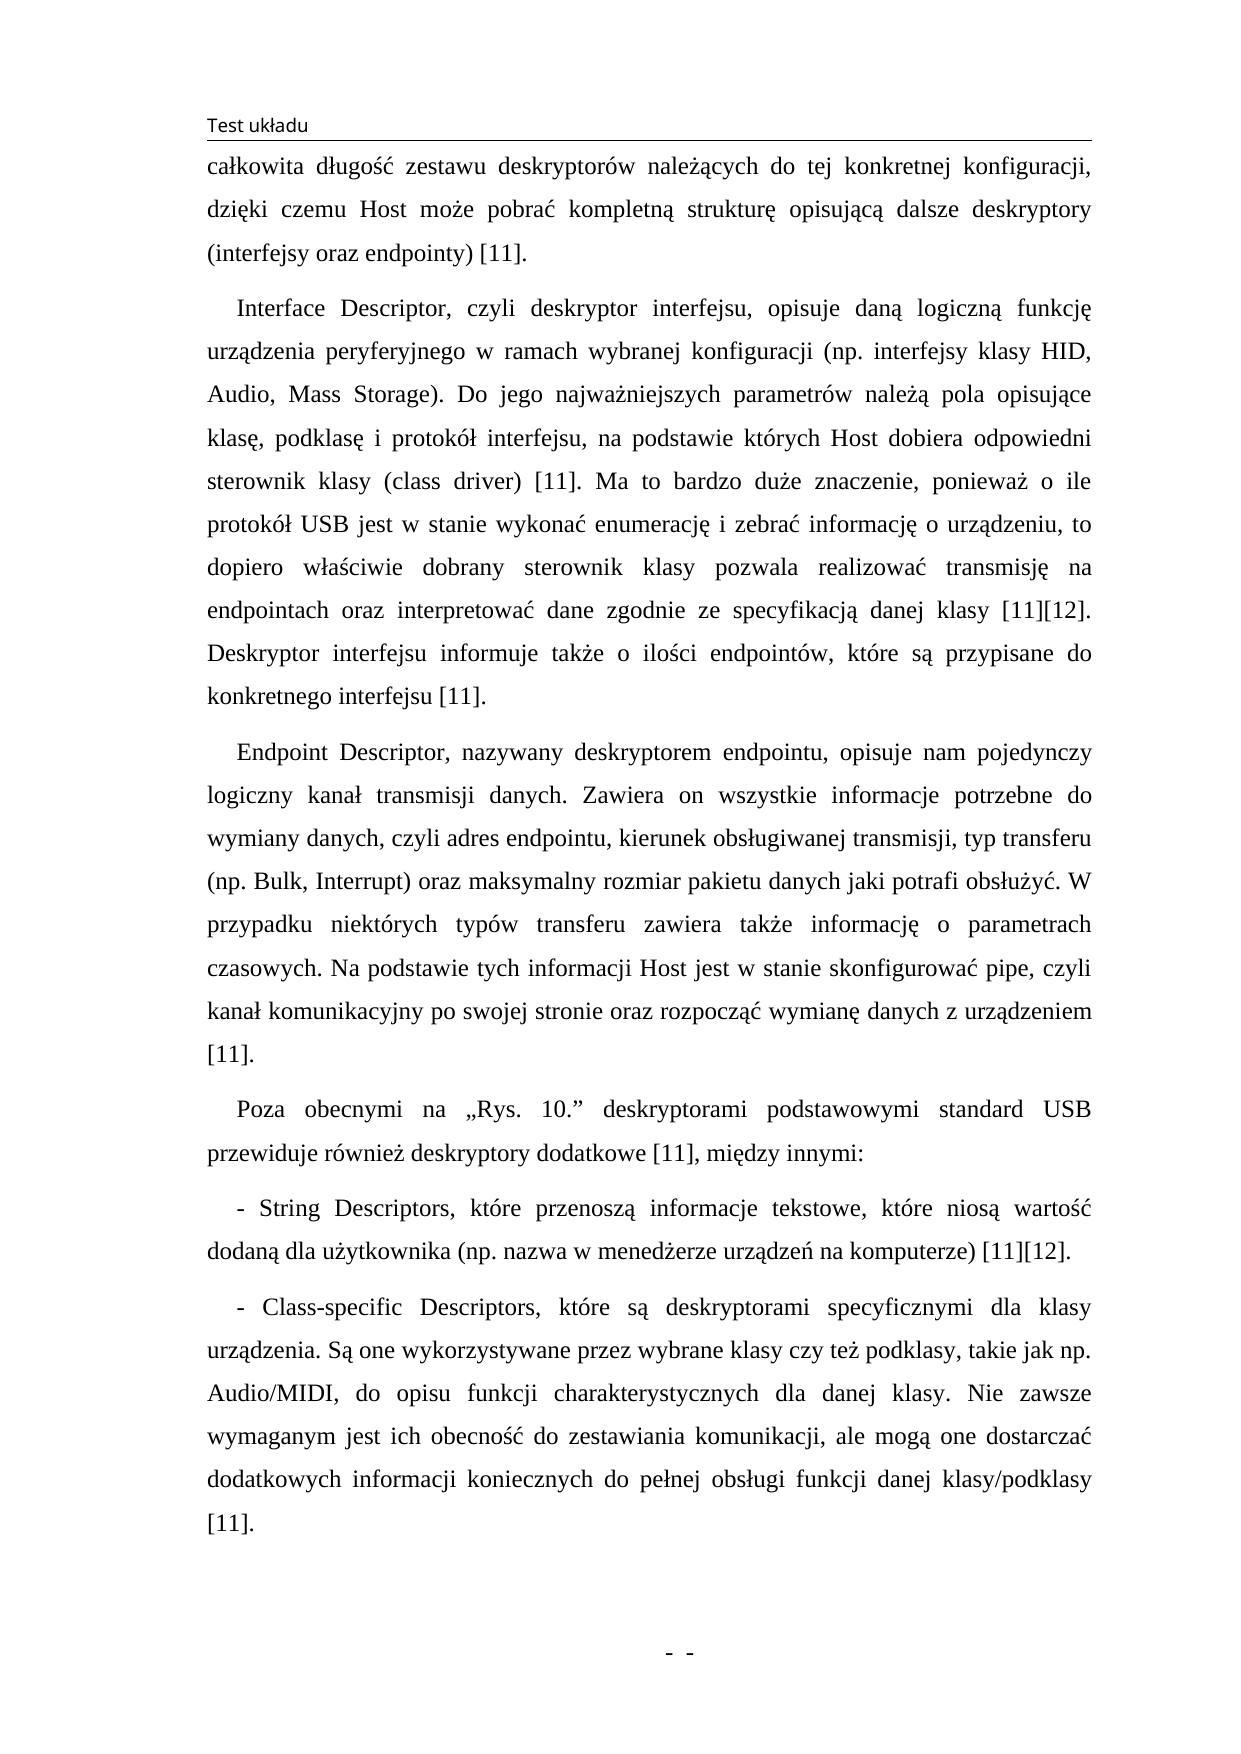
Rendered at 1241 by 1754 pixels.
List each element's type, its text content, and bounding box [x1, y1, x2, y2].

text - String Descriptors, które przenoszą informacje tekstowe, które niosą wartość dodaną dla użytkownika (np. nazwa w menedżerze urządzeń na komputerze) [11][12]. [207, 1193, 1092, 1265]
text Endpoint Descriptor, nazywany deskryptorem endpointu, opisuje nam pojedynczy logiczny kanał transmisji danych. Zawiera on wszystkie informacje potrzebne do wymiany danych, czyli adres endpointu, kierunek obsługiwanej transmisji, typ transferu (np. Bulk, Interrupt) oraz maksymalny rozmiar pakietu danych jaki potrafi obsłużyć. W przypadku niektórych typów transferu zawiera także informację o parametrach czasowych. Na podstawie tych informacji Host jest w stanie skonfigurować pipe, czyli kanał komunikacyjny po swojej stronie oraz rozpocząć wymianę danych z urządzeniem [11]. [207, 737, 1092, 1068]
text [207, 151, 1092, 266]
text Interface Descriptor, czyli deskryptor interfejsu, opisuje daną logiczną funkcję urządzenia peryferyjnego w ramach wybranej konfiguracji (np. interfejsy klasy HID, Audio, Mass Storage). Do jego najważniejszych parametrów należą pola opisujące klasę, podklasę i protokół interfejsu, na podstawie których Host dobiera odpowiedni sterownik klasy (class driver) [11]. Ma to bardzo duże znaczenie, ponieważ o ile protokół USB jest w stanie wykonać enumerację i zebrać informację o urządzeniu, to dopiero właściwie dobrany sterownik klasy pozwala realizować transmisję na endpointach oraz interpretować dane zgodnie ze specyfikacją danej klasy [11][12]. Deskryptor interfejsu informuje także o ilości endpointów, które są przypisane do konkretnego interfejsu [11]. [207, 293, 1092, 710]
text - Class-specific Descriptors, które są deskryptorami specyficznymi dla klasy urządzenia. Są one wykorzystywane przez wybrane klasy czy też podklasy, takie jak np. Audio/MIDI, do opisu funkcji charakterystycznych dla danej klasy. Nie zawsze wymaganym jest ich obecność do zestawiania komunikacji, ale mogą one dostarczać dodatkowych informacji koniecznych do pełnej obsługi funkcji danej klasy/podklasy [11]. [207, 1292, 1092, 1536]
text Poza obecnymi na „Rys. 10.” deskryptorami podstawowymi standard USB przewiduje również deskryptory dodatkowe [11], między innymi: [207, 1094, 1092, 1166]
